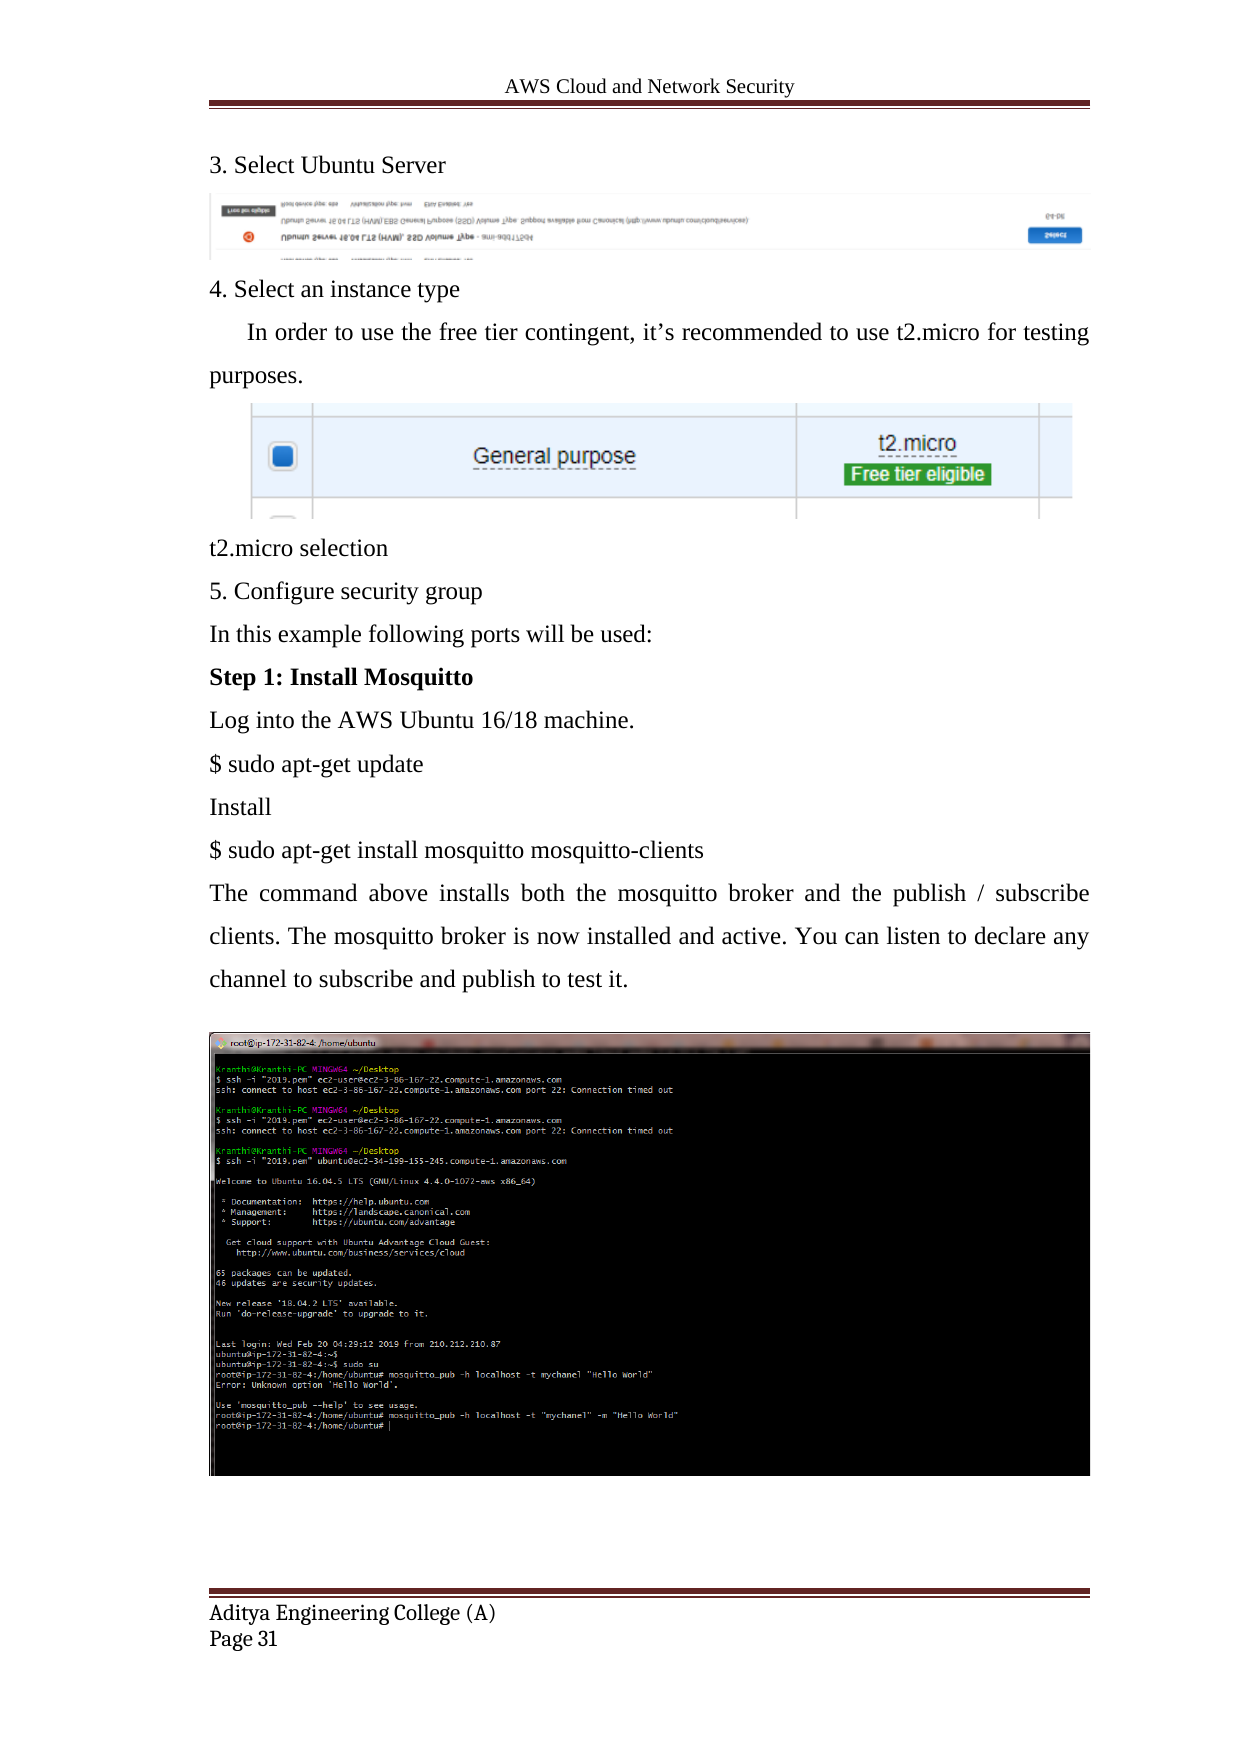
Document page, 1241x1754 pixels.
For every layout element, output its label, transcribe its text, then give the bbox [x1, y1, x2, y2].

text In this example following ports will be used: [209, 619, 1090, 648]
picture [209, 193, 1091, 260]
text Log into the AWS Ubuntu 16/18 machine. [209, 706, 1090, 734]
text 3. Select Ubuntu Server [209, 150, 1090, 179]
text Step 1: Install Mosquitto [209, 662, 1090, 691]
text 4. Select an instance type [209, 274, 1090, 302]
text $ sudo apt-get update [209, 749, 1090, 777]
text The command above installs both the mosquitto broker and the publish / subscribe clients. The mosquitto broker is now installed and active. You can listen to declare any channel to subscribe and publish to test it. [209, 878, 1090, 993]
picture [209, 1032, 1091, 1476]
text Install [209, 792, 1090, 821]
picture [227, 403, 1073, 519]
text In order to use the free tier contingent, it’s recommended to use t2.micro for testing purposes. [209, 317, 1090, 389]
text $ sudo apt-get install mosquitto mosquitto-clients [209, 835, 1090, 864]
text 5. Configure security group [209, 576, 1090, 605]
text t2.micro selection [209, 533, 1090, 562]
